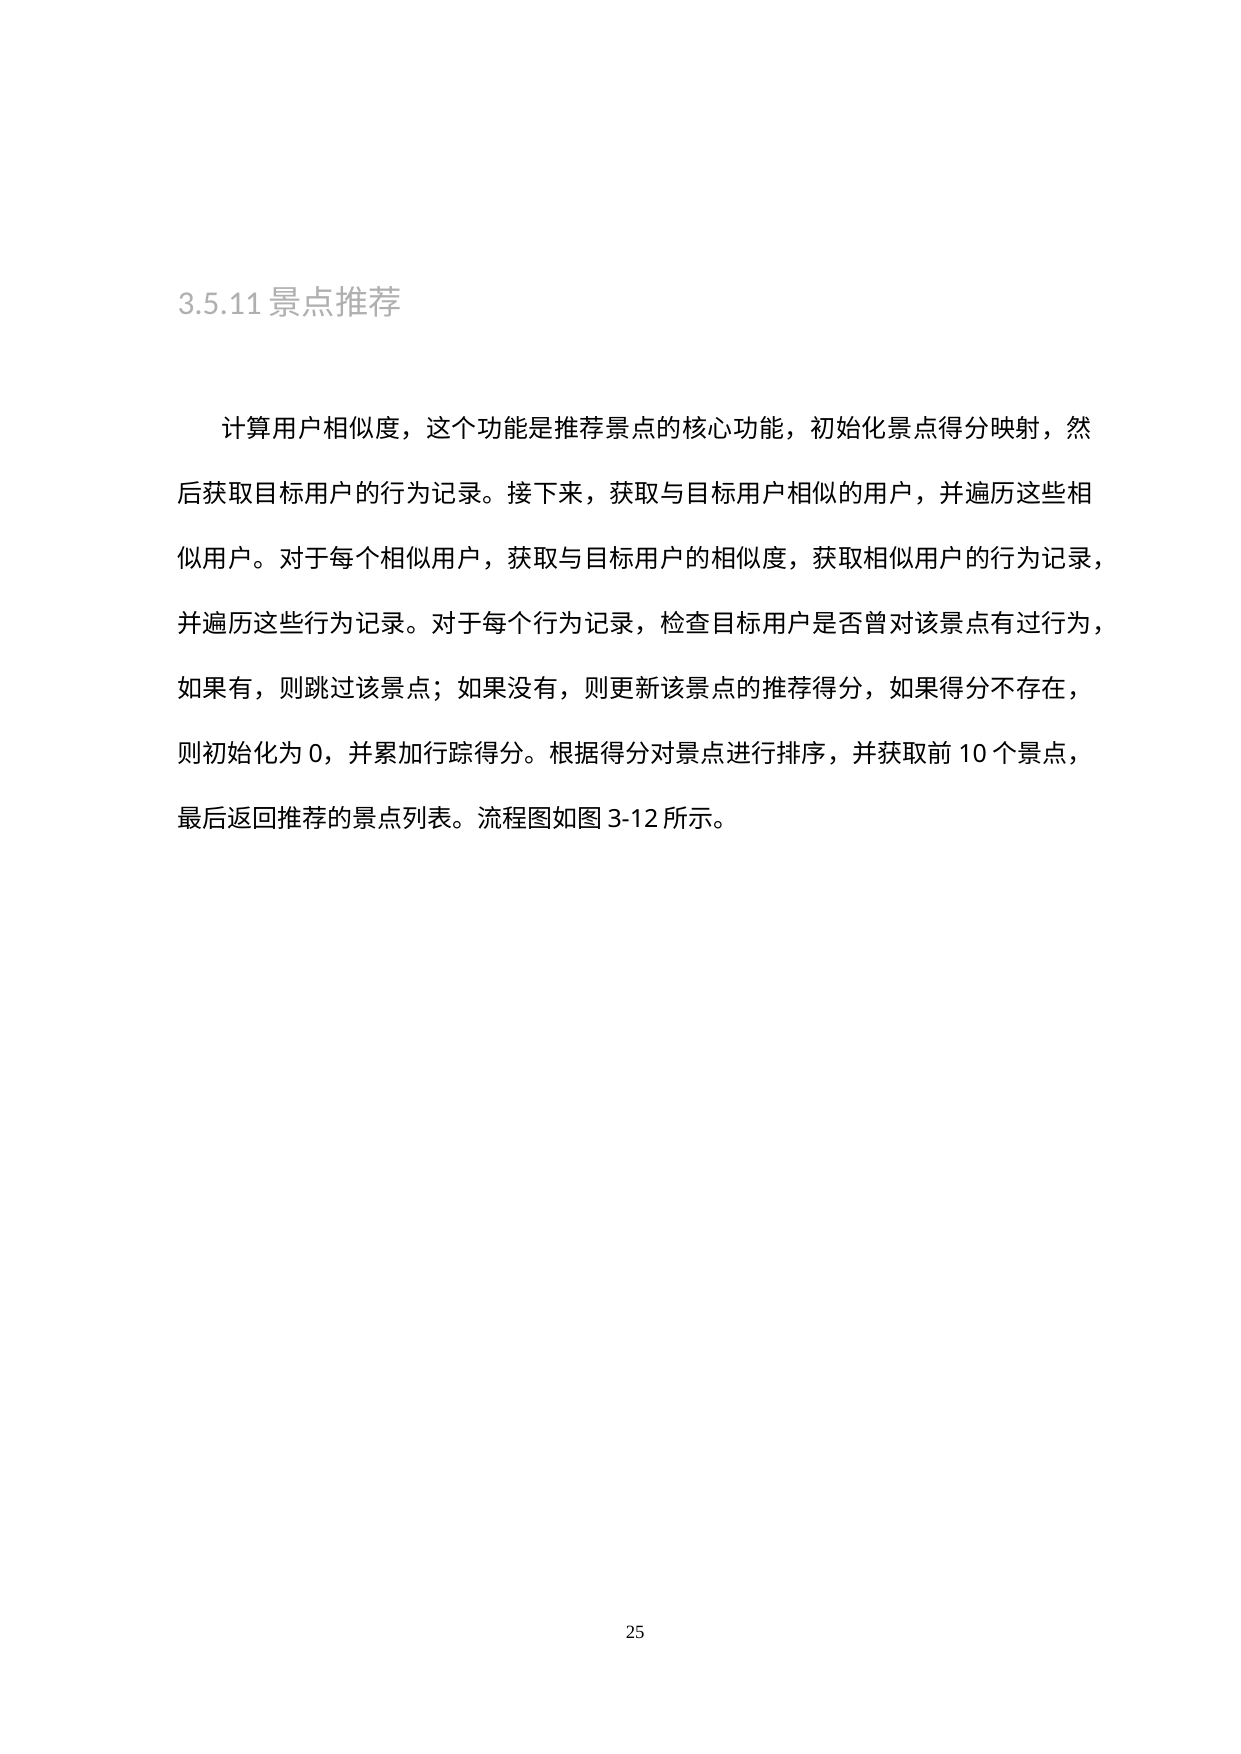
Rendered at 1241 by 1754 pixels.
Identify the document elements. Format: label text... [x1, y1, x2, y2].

text 计算用户相似度，这个功能是推荐景点的核心功能，初始化景点得分映射，然后获取目标用户的行为记录。接下来，获取与目标用户相似的用户，并遍历这些相似用户。对于每个相似用户，获取与目标用户的相似度，获取相似用户的行为记录，并遍历这些行为记录。对于每个行为记录，检查目标用户是否曾对该景点有过行为，如果有，则跳过该景点；如果没有，则更新该景点的推荐得分，如果得分不存在，则初始化为0，并累加行踪得分。根据得分对景点进行排序，并获取前10个景点，最后返回推荐的景点列表。流程图如图3-12所示。 [177, 394, 1093, 849]
subtitle 3.5.11景点推荐 [177, 267, 1093, 332]
